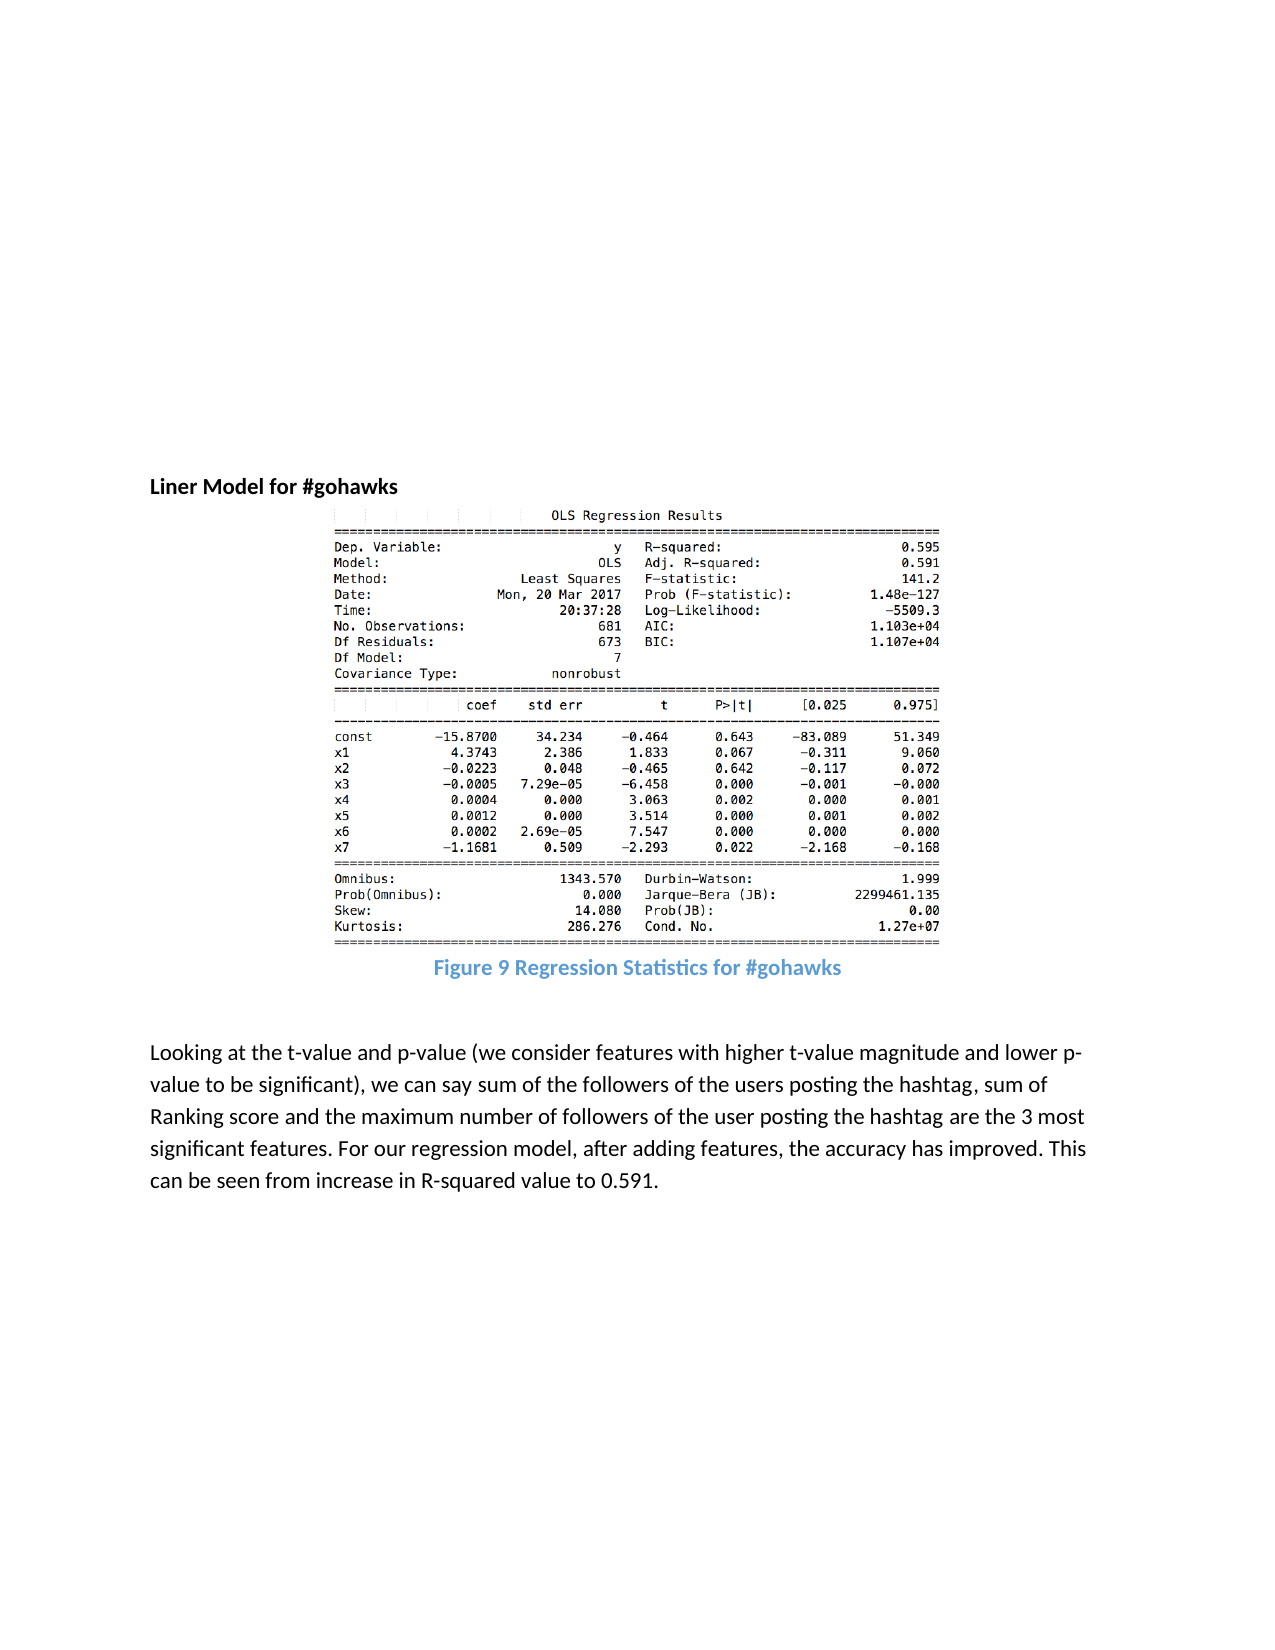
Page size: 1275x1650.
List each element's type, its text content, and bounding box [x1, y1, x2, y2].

text Liner Model for #gohawks [150, 472, 1125, 500]
picture [331, 504, 944, 949]
text Looking at the t-value and p-value (we consider features with higher t-value magnitude and lower p-value to be significant), we can say sum of the followers of the users posting the hashtag, sum of Ranking score and the maximum number of followers of the user posting the hashtag are the 3 most significant features. For our regression model, after adding features, the accuracy has improved. This can be seen from increase in R-squared value to 0.591. [150, 1038, 1125, 1195]
text Figure 9 Regression Statistics for #gohawks [150, 953, 1125, 981]
